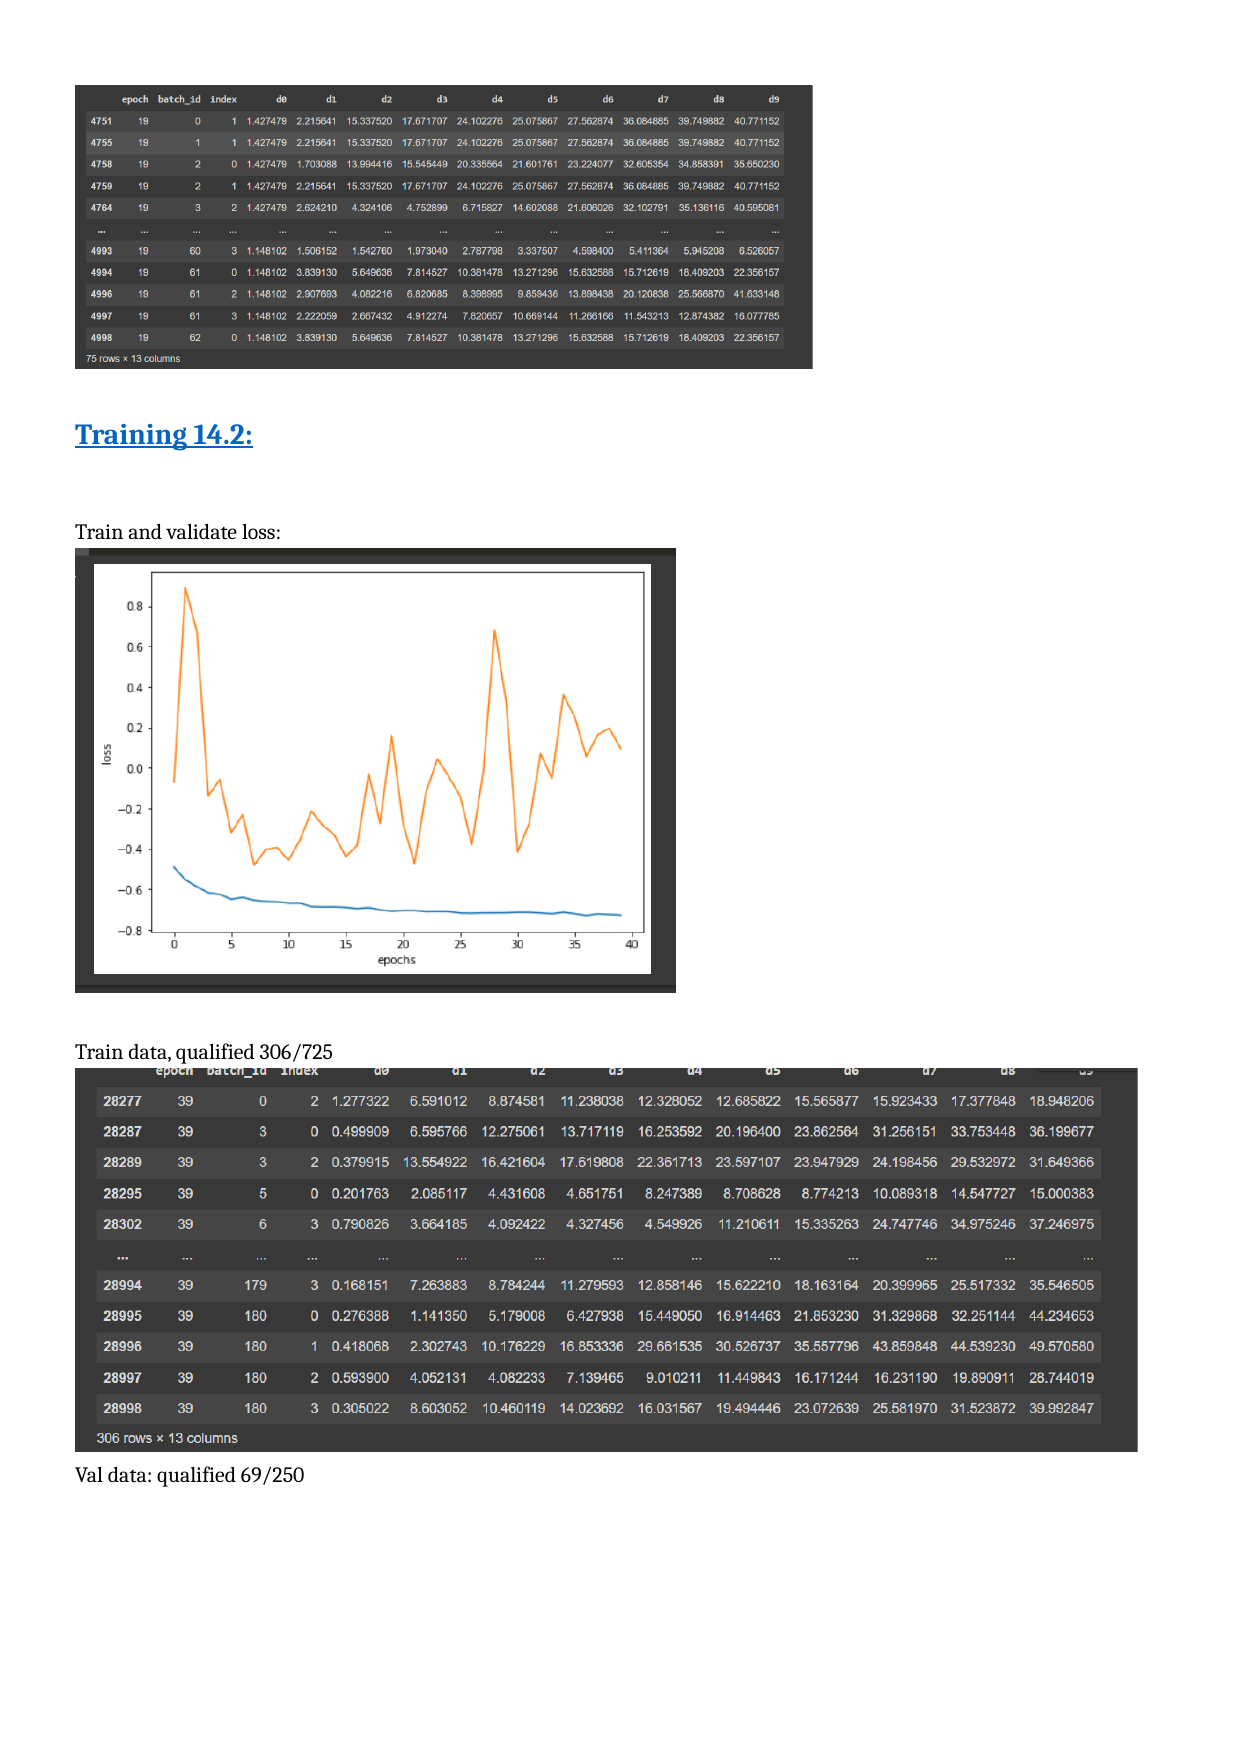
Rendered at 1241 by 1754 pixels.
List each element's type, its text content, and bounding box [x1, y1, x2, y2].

text Train and validate loss: [75, 516, 1165, 549]
picture [75, 85, 813, 369]
picture [75, 548, 676, 993]
text Train data, qualified 306/725 [75, 1036, 1165, 1069]
subtitle Training 14.2: [75, 402, 1165, 467]
text Val data: qualified 69/250 [75, 1459, 1165, 1491]
picture [75, 1068, 1138, 1452]
